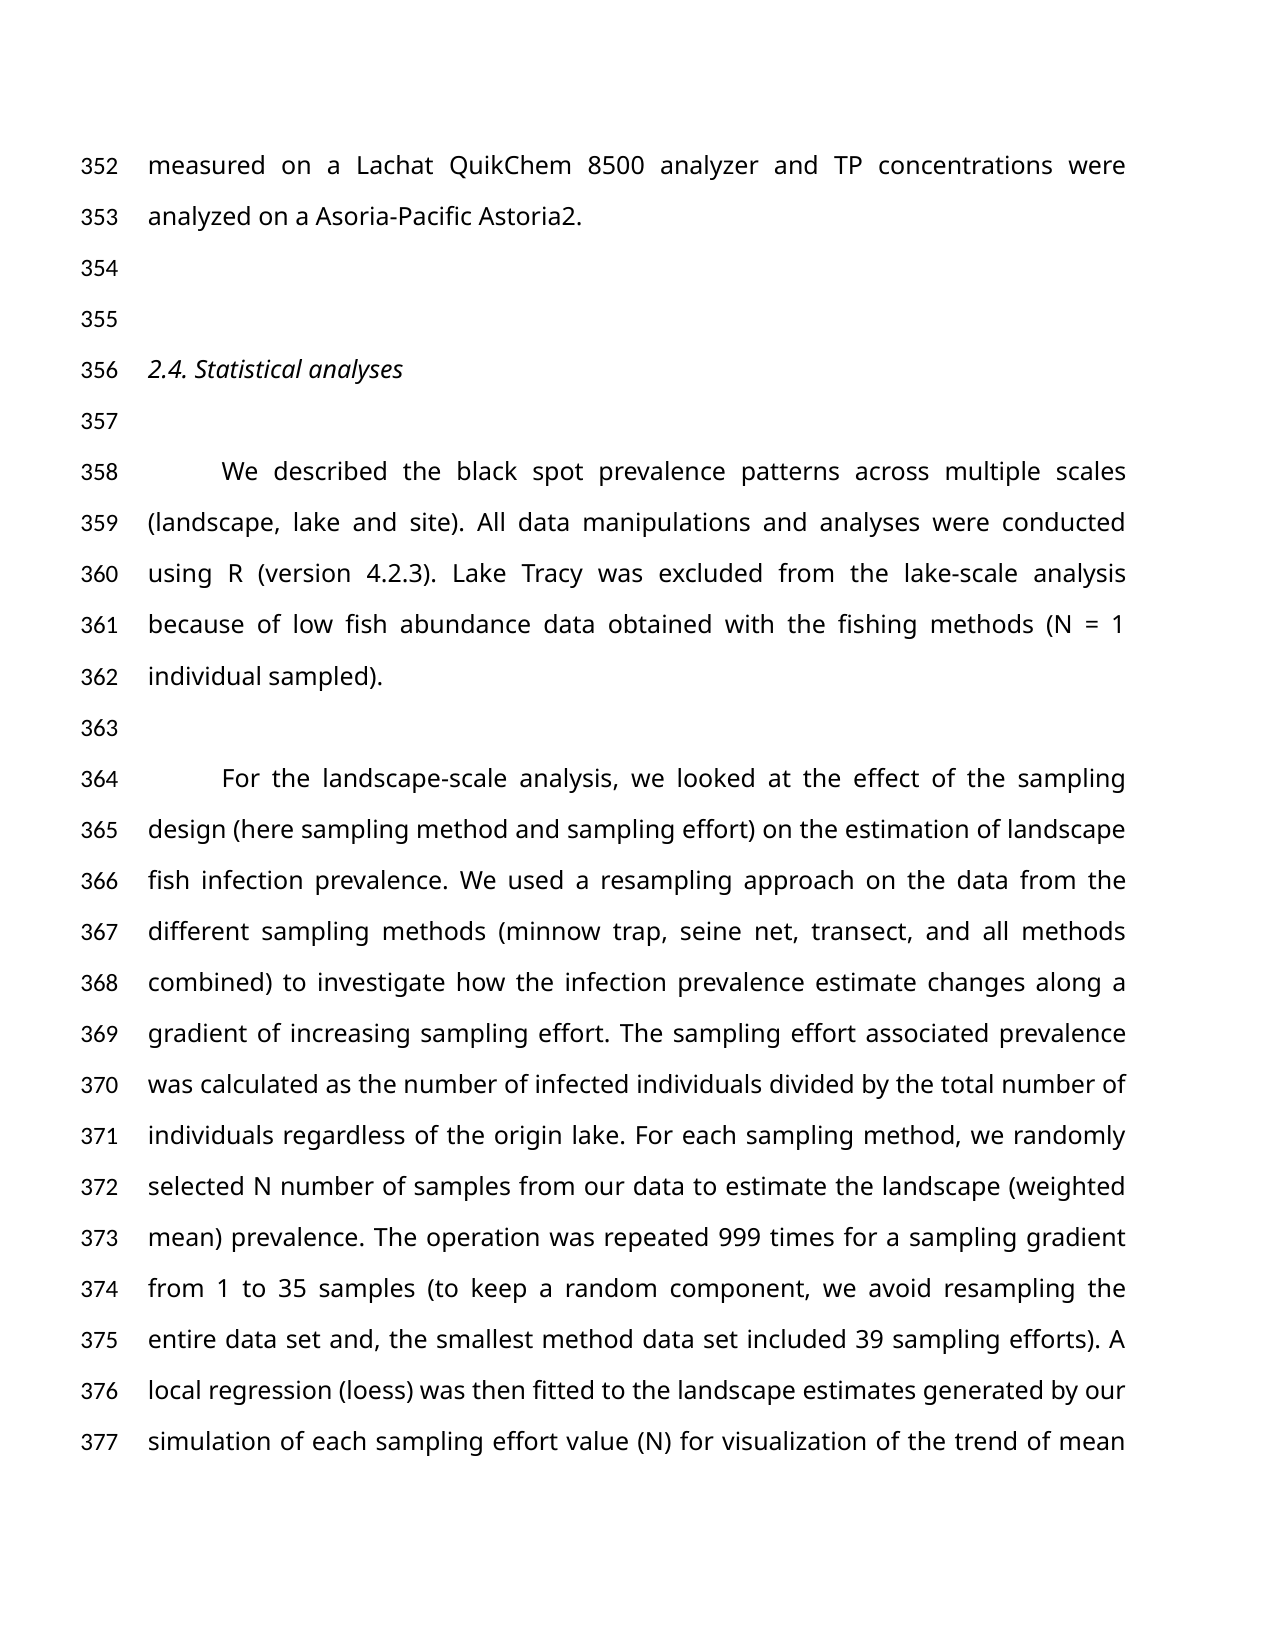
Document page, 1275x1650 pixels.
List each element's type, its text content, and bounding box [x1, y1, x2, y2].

text We described the black spot prevalence patterns across multiple scales (landscape, lake and site). All data manipulations and analyses were conducted using R (version 4.2.3). Lake Tracy was excluded from the lake-scale analysis because of low fish abundance data obtained with the fishing methods (N = 1 individual sampled). [148, 454, 1127, 692]
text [148, 148, 1127, 233]
subtitle 2.4. Statistical analyses [148, 352, 1127, 386]
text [148, 760, 1127, 1458]
